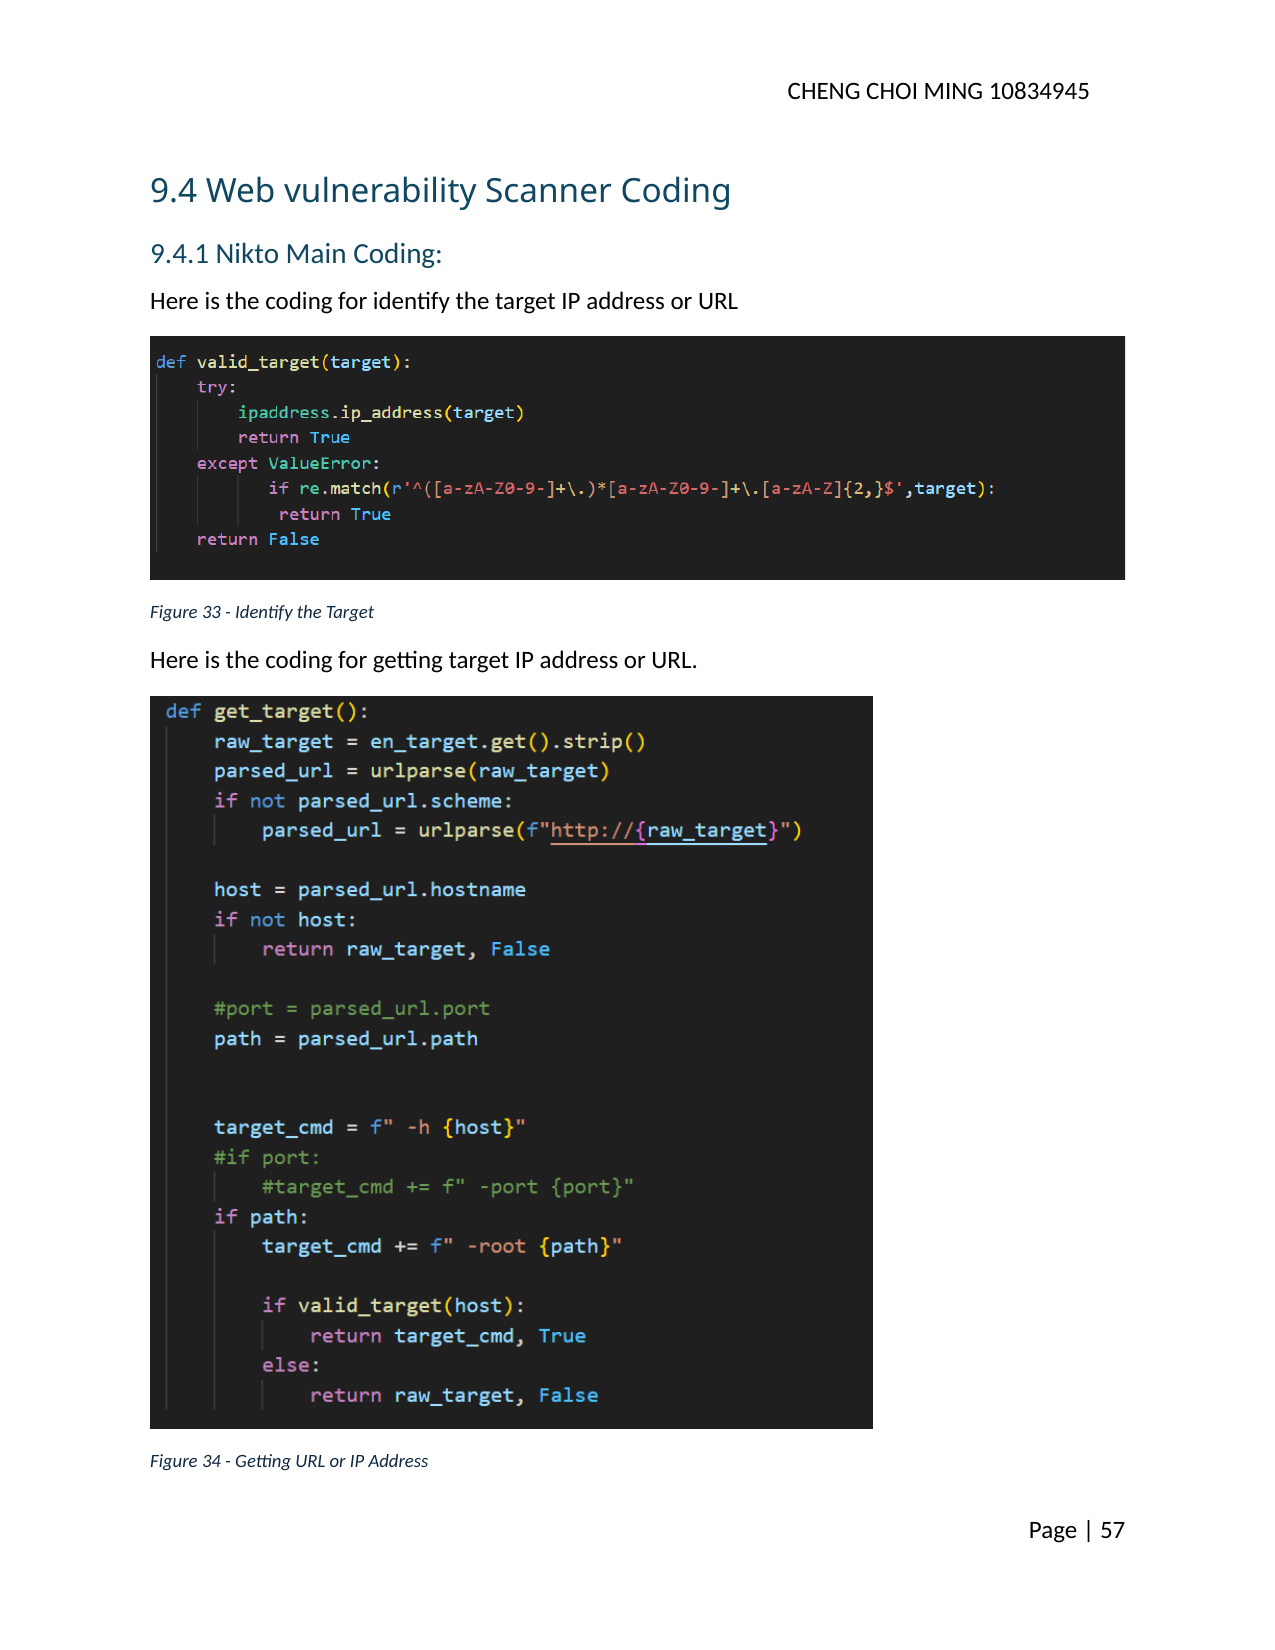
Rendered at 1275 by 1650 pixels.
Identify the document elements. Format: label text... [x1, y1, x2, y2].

subtitle 9.4.1 Nikto Main Coding: [150, 236, 1125, 271]
text Figure 34 - Getting URL or IP Address [150, 1449, 1125, 1472]
text Here is the coding for getting target IP address or URL. [150, 644, 1125, 675]
text Here is the coding for identify the target IP address or URL [150, 285, 1125, 315]
text Figure 33 - Identify the Target [150, 601, 1125, 624]
picture [150, 696, 873, 1429]
subtitle 9.4 Web vulnerability Scanner Coding [150, 167, 1125, 212]
picture [150, 336, 1125, 580]
